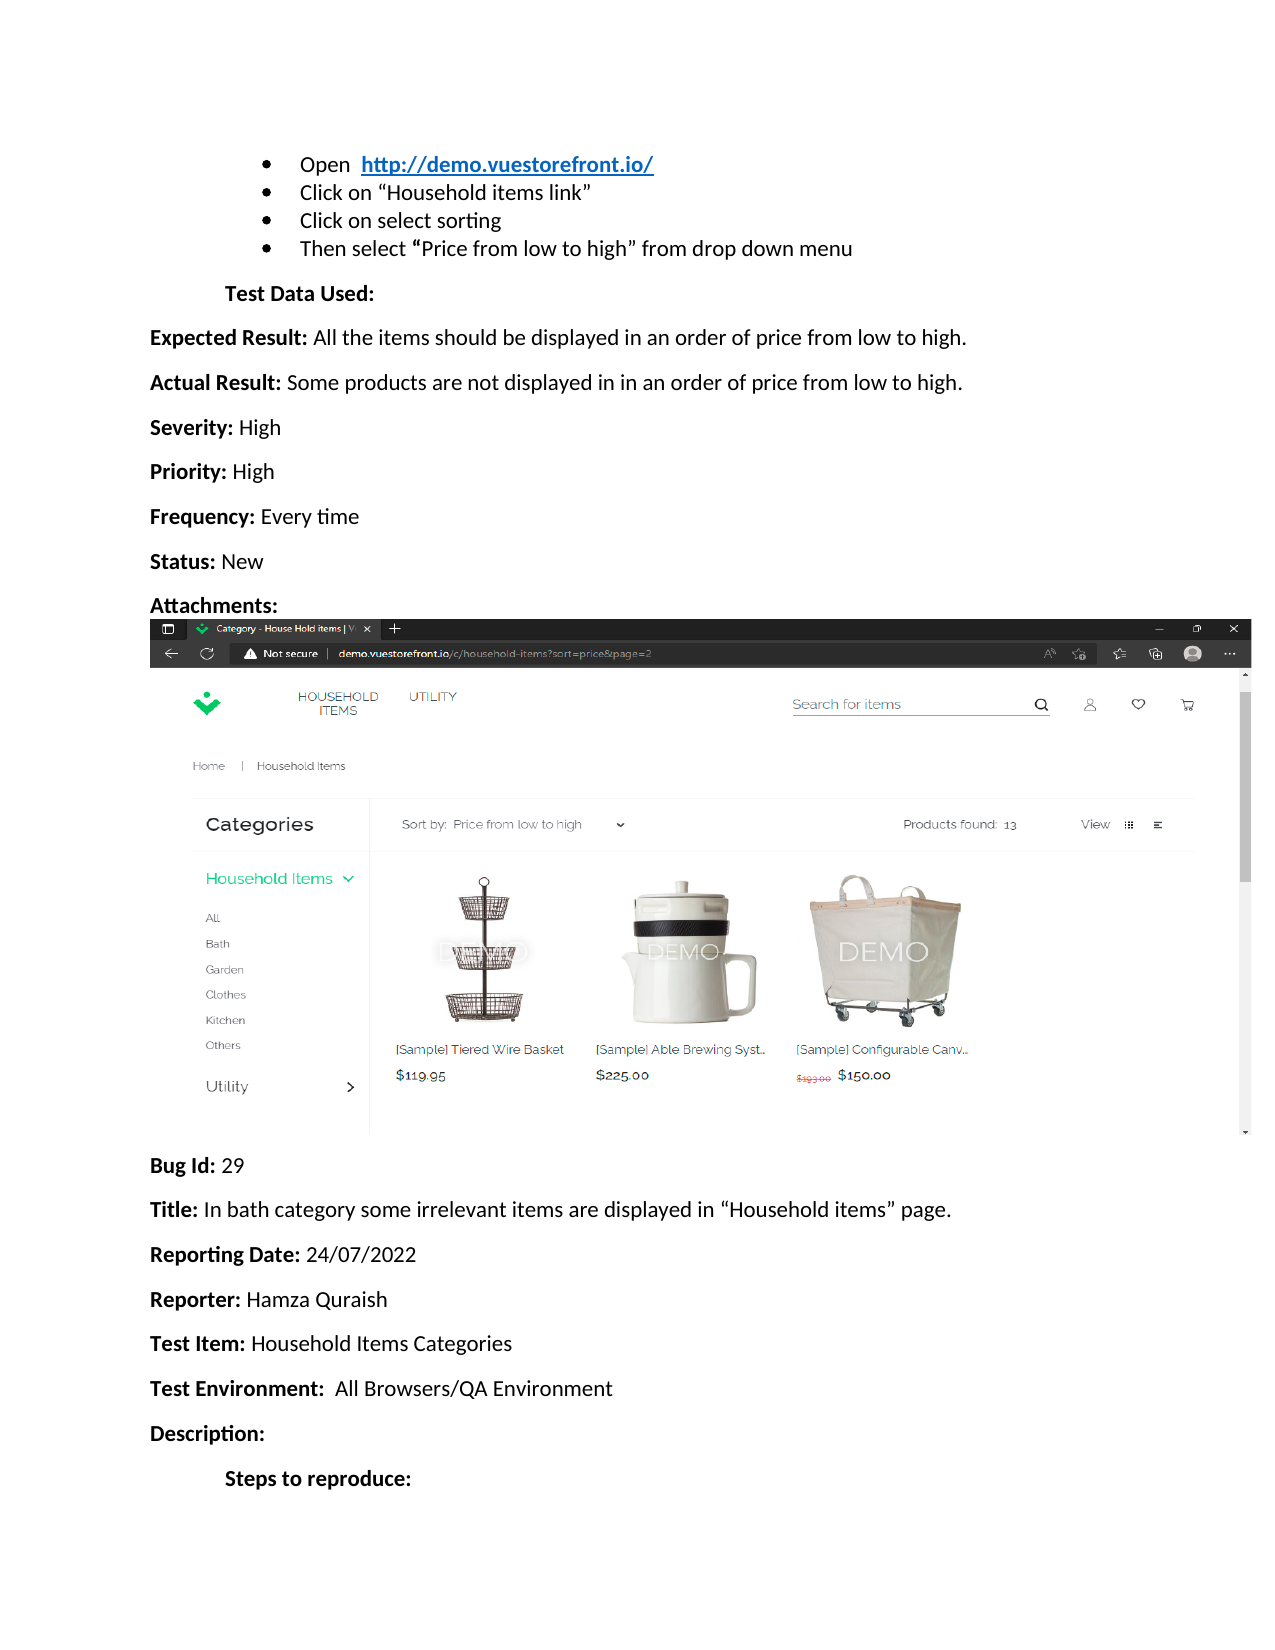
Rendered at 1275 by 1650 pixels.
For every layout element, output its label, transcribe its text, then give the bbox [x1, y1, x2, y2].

list Click on select sorting [262, 206, 1125, 234]
text Attachments: [150, 592, 1125, 619]
text Expected Result: All the items should be displayed in an order of price from low to high. [150, 323, 1125, 351]
text Description: [150, 1419, 1125, 1447]
text Severity: High [150, 413, 1125, 441]
text Title: In bath category some irrelevant items are displayed in “Household items” page. [150, 1196, 1125, 1223]
text Actual Result: Some products are not displayed in in an order of price from low to high. [150, 368, 1125, 396]
text Status: New [150, 547, 1125, 575]
text Bug Id: 29 [150, 1151, 1125, 1179]
text Steps to reproduce: [150, 1464, 1125, 1492]
list Open http://demo.vuestorefront.io/ [262, 150, 1125, 178]
text Test Environment: All Browsers/QA Environment [150, 1374, 1125, 1402]
text Reporting Date: 24/07/2022 [150, 1240, 1125, 1268]
list Click on “Household items link” [262, 178, 1125, 206]
list Then select “Price from low to high” from drop down menu [262, 234, 1125, 262]
text Frequency: Every time [150, 502, 1125, 530]
text Reporter: Hamza Quraish [150, 1285, 1125, 1313]
text Test Item: Household Items Categories [150, 1329, 1125, 1358]
text Test Data Used: [150, 279, 1125, 307]
text Priority: High [150, 457, 1125, 486]
picture [150, 619, 1252, 1135]
